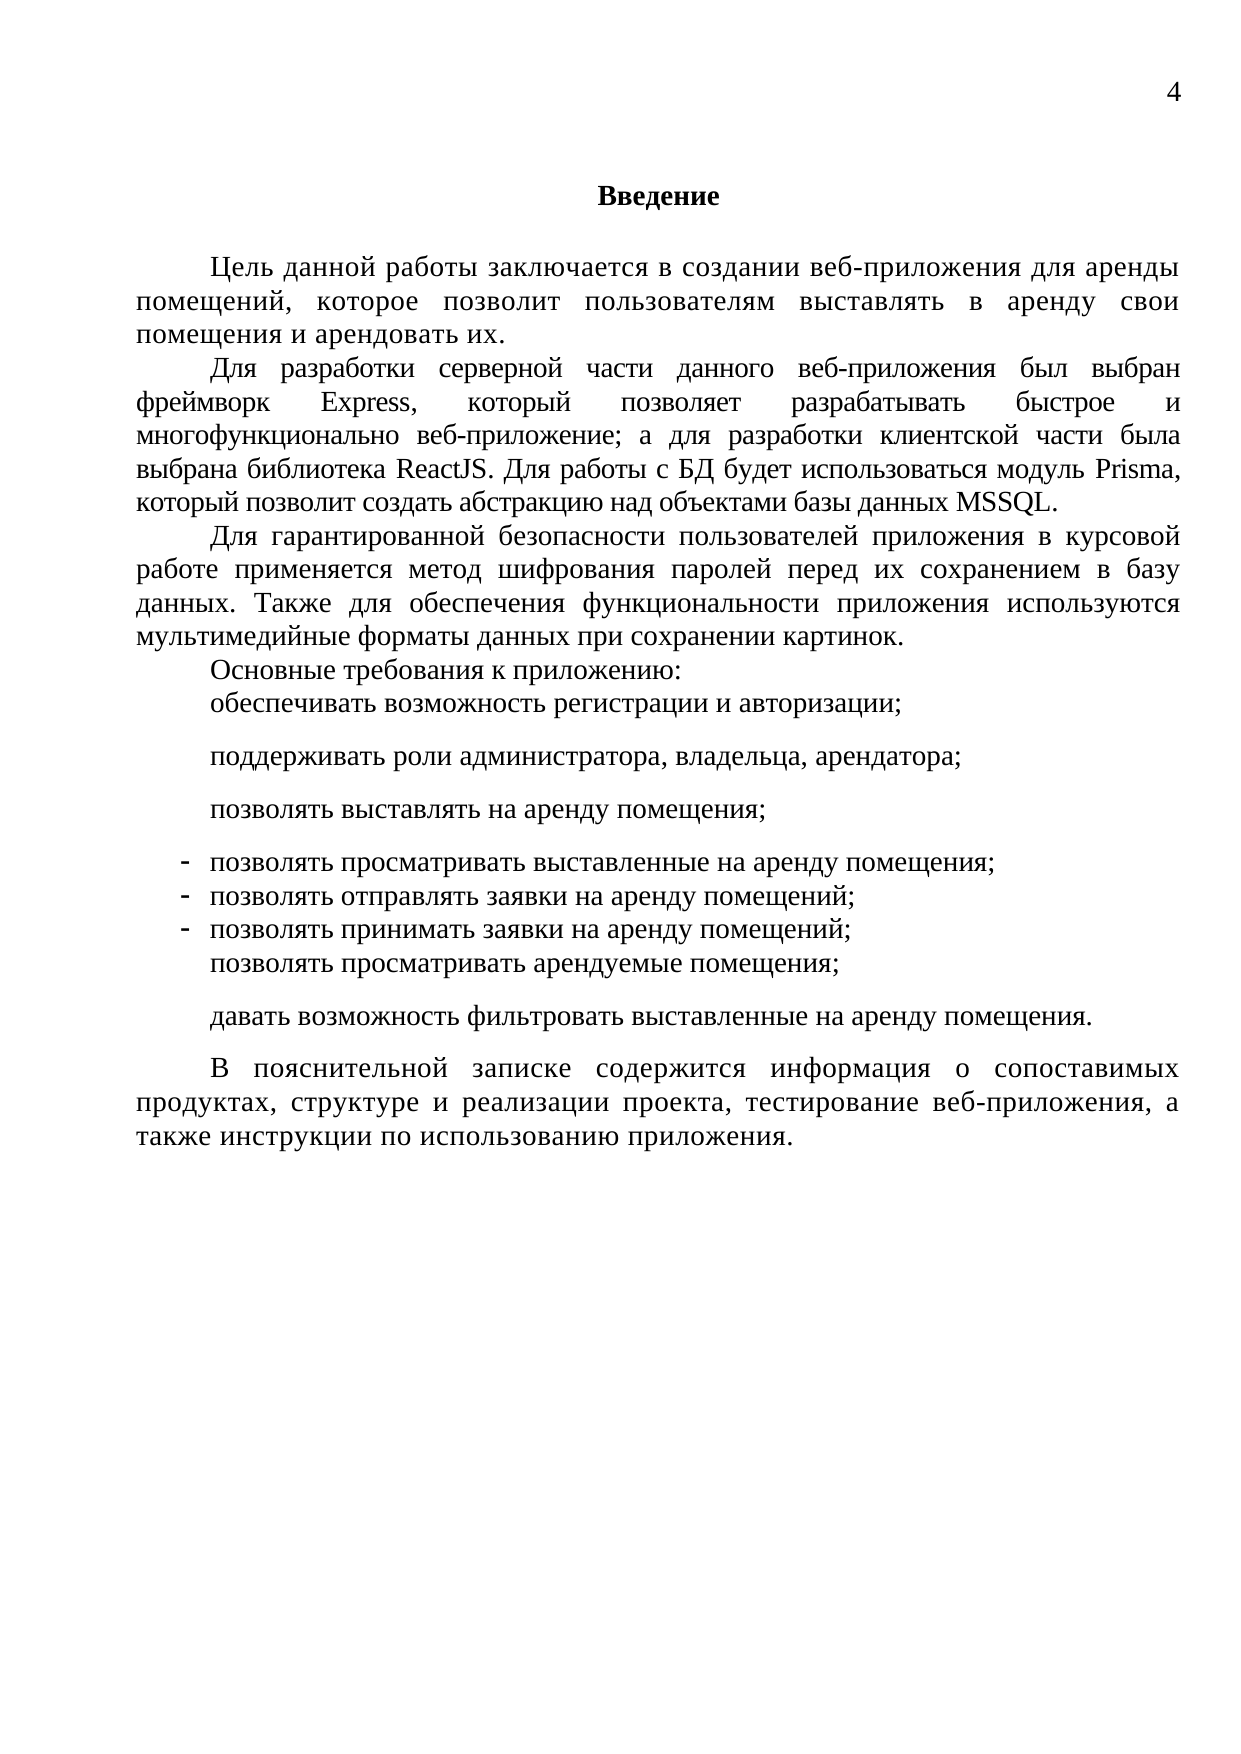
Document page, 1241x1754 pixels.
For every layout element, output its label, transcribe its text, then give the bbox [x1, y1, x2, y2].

subtitle Введение [136, 178, 1181, 212]
text Для разработки серверной части данного веб-приложения был выбран фреймворк Express, который позволяет разрабатывать быстрое и многофункционально веб-приложение; а для разработки клиентской части была выбрана библиотека ReactJS. Для работы с БД будет использоваться модуль Prisma, который позволит создать абстракцию над объектами базы данных MSSQL. [136, 350, 1181, 518]
list позволять просматривать выставленные на аренду помещения; [136, 844, 1181, 878]
text Основные требования к приложению: [136, 652, 1181, 686]
list позволять принимать заявки на аренду помещений; [136, 911, 1181, 945]
list позволять отправлять заявки на аренду помещений; [136, 878, 1181, 911]
text В пояснительной записке содержится информация о сопоставимых продуктах, структуре и реализации проекта, тестирование веб-приложения, а также инструкции по использованию приложения. [136, 1051, 1181, 1151]
text Цель данной работы заключается в создании веб-приложения для аренды помещений, которое позволит пользователям выставлять в аренду свои помещения и арендовать их. [136, 249, 1181, 350]
text Для гарантированной безопасности пользователей приложения в курсовой работе применяется метод шифрования паролей перед их сохранением в базу данных. Также для обеспечения функциональности приложения используются мультимедийные форматы данных при сохранении картинок. [136, 518, 1181, 652]
